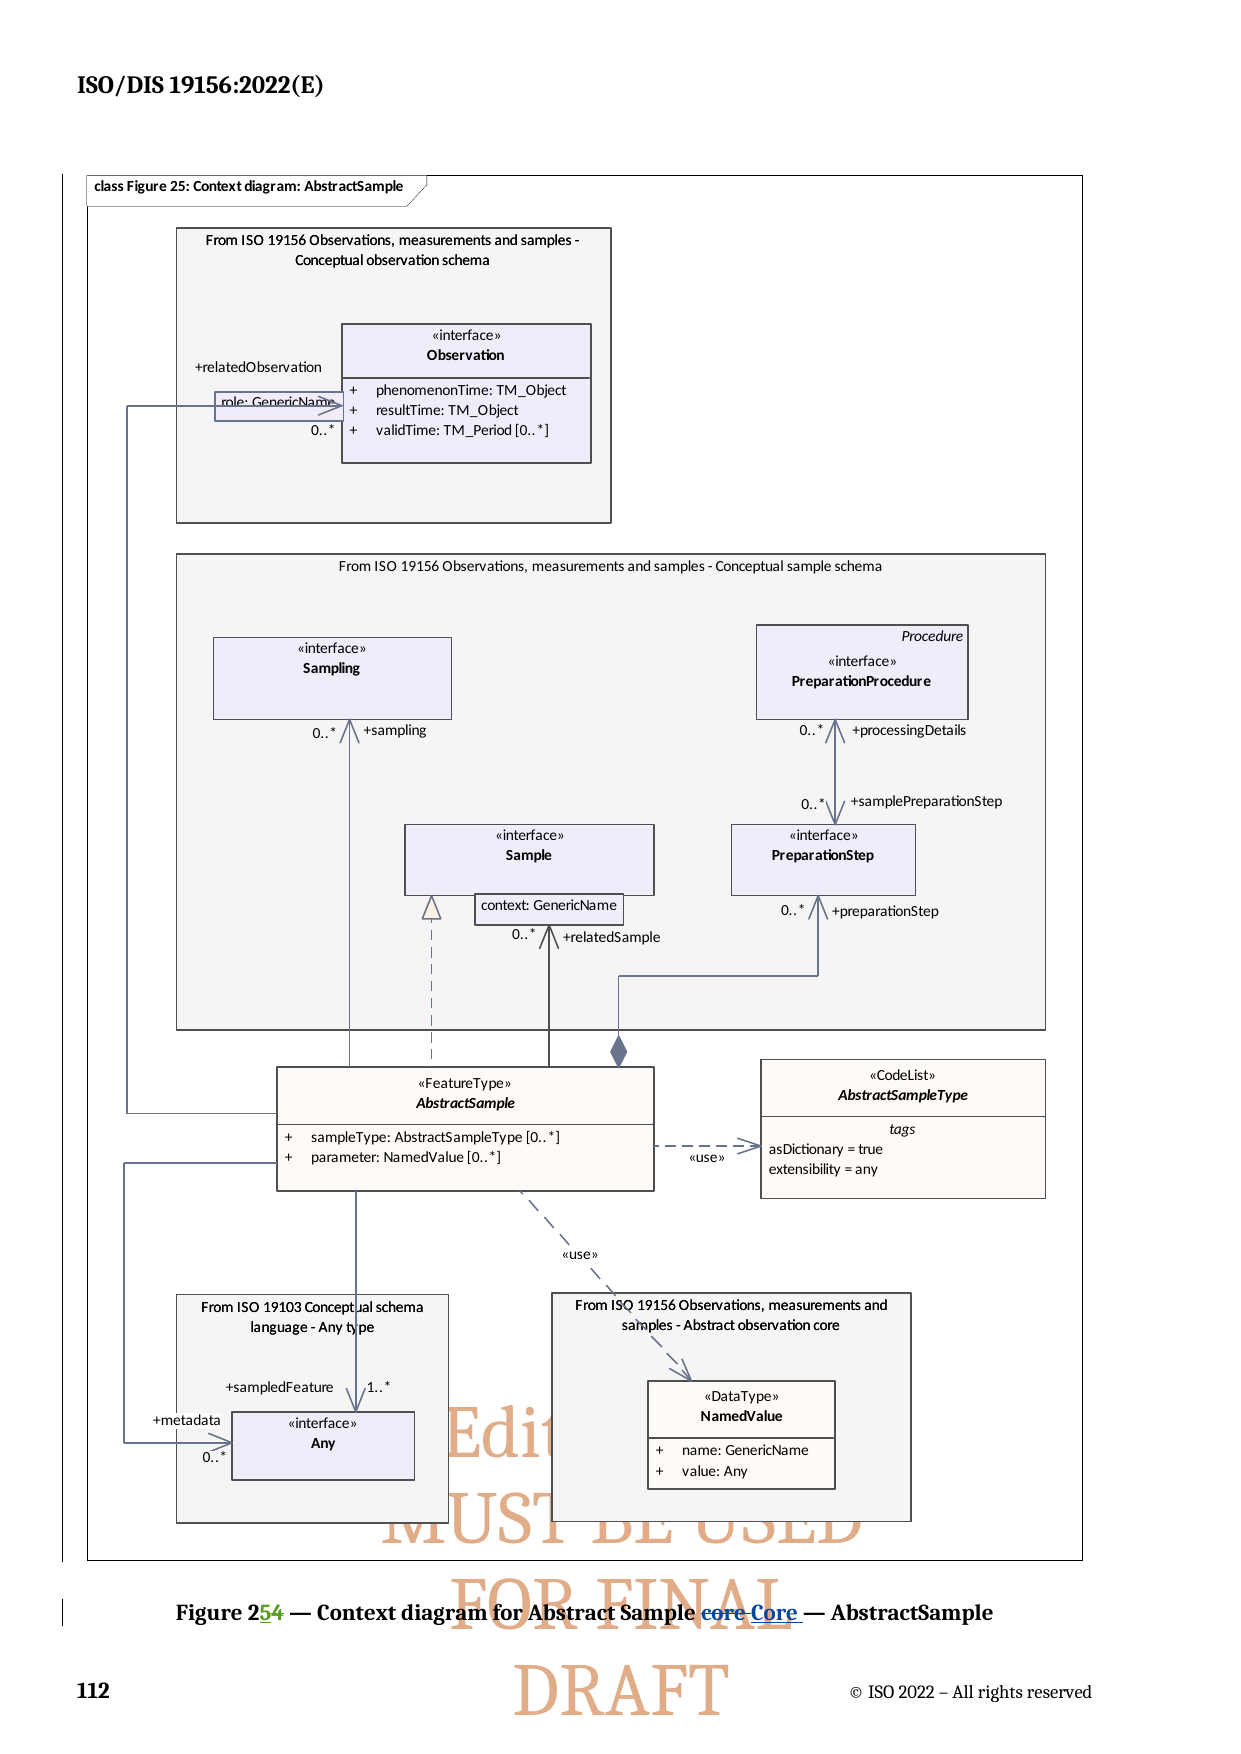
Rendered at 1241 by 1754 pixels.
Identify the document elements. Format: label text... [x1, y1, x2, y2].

title Figure 2 — Context diagram for Abstract Sample — AbstractSample [77, 1599, 1092, 1626]
